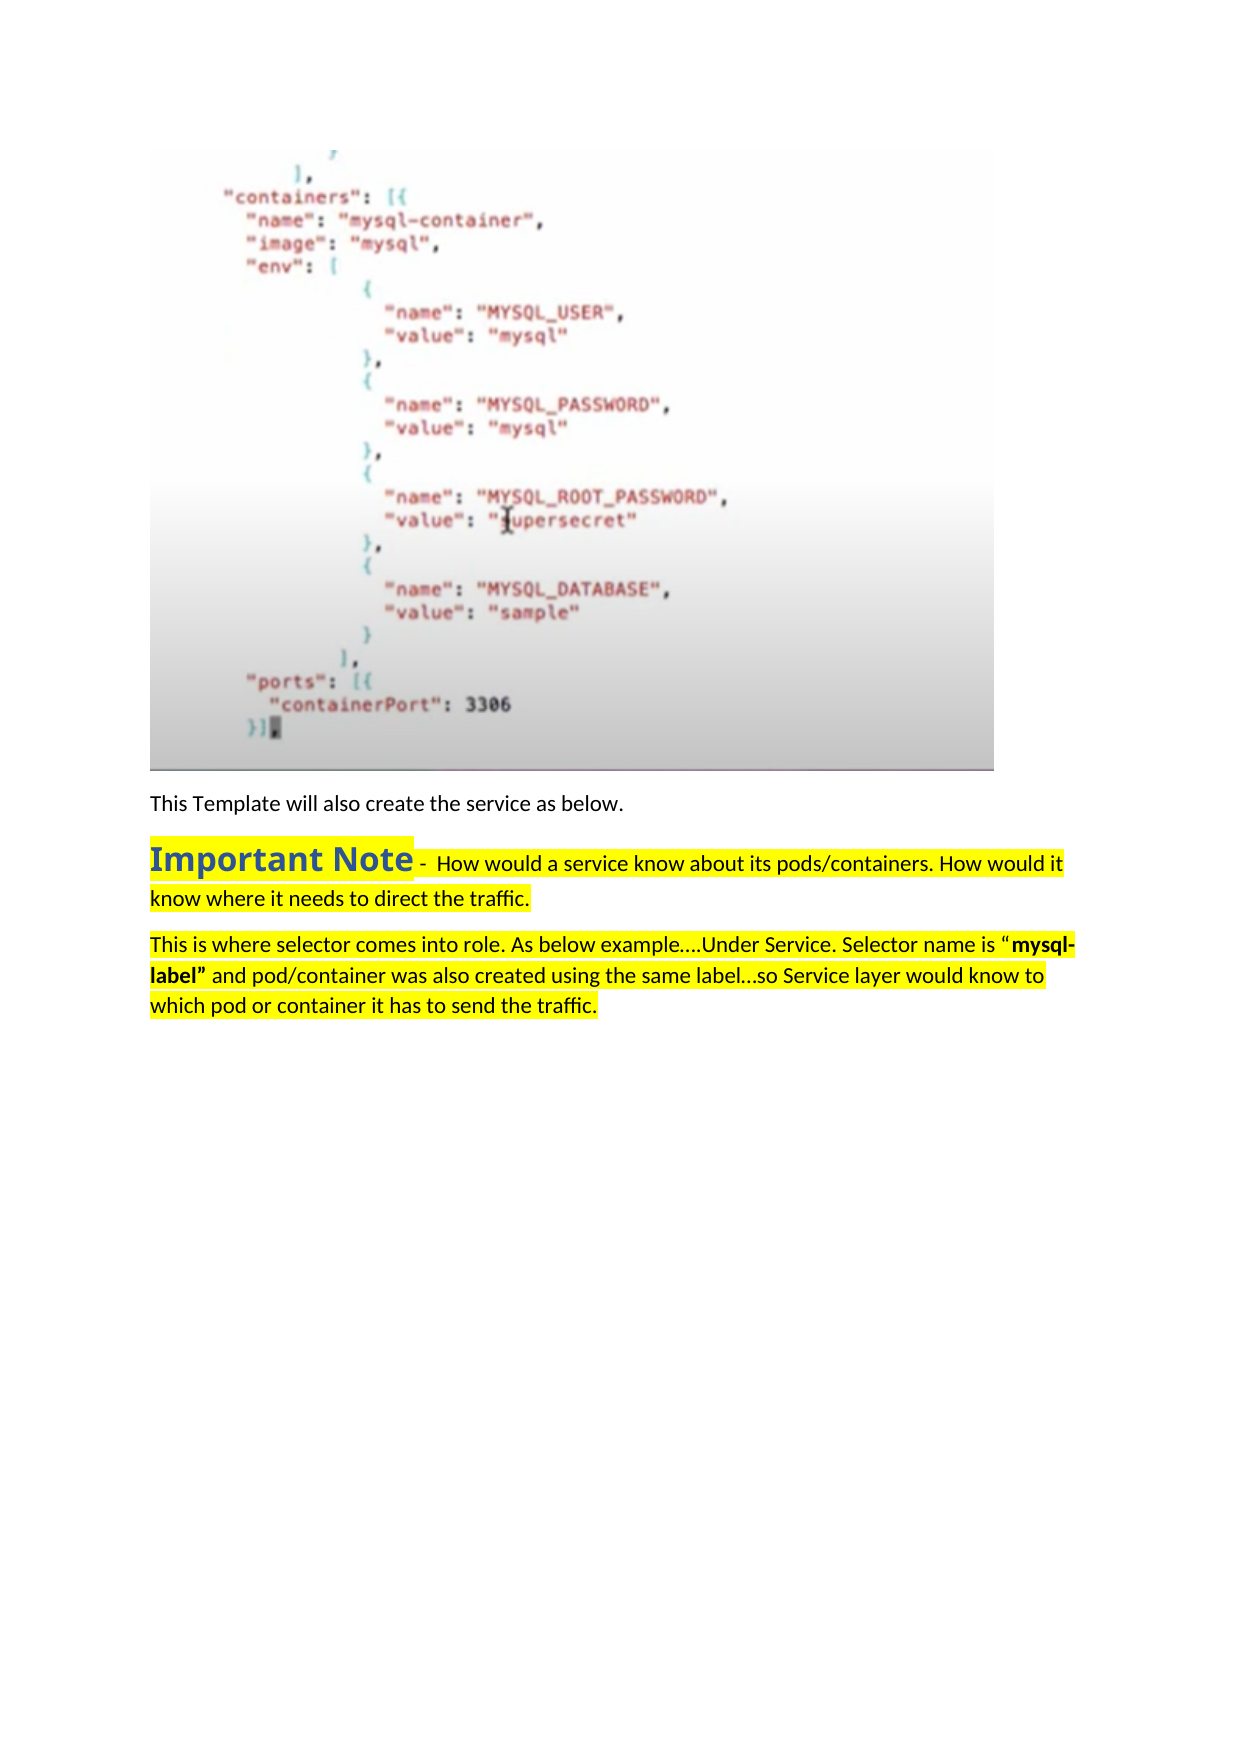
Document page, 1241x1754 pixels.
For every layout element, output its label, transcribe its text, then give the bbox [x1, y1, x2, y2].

text This is where selector comes into role. As below example….Under Service. Selector name is “mysql-label” and pod/container was also created using the same label…so Service layer would know to which pod or container it has to send the traffic. [150, 931, 1090, 1019]
text This Template will also create the service as below. [150, 789, 1090, 817]
text Important Note - How would a service know about its pods/containers. How would it know where it needs to direct the traffic. [150, 836, 1090, 912]
picture [150, 150, 994, 771]
